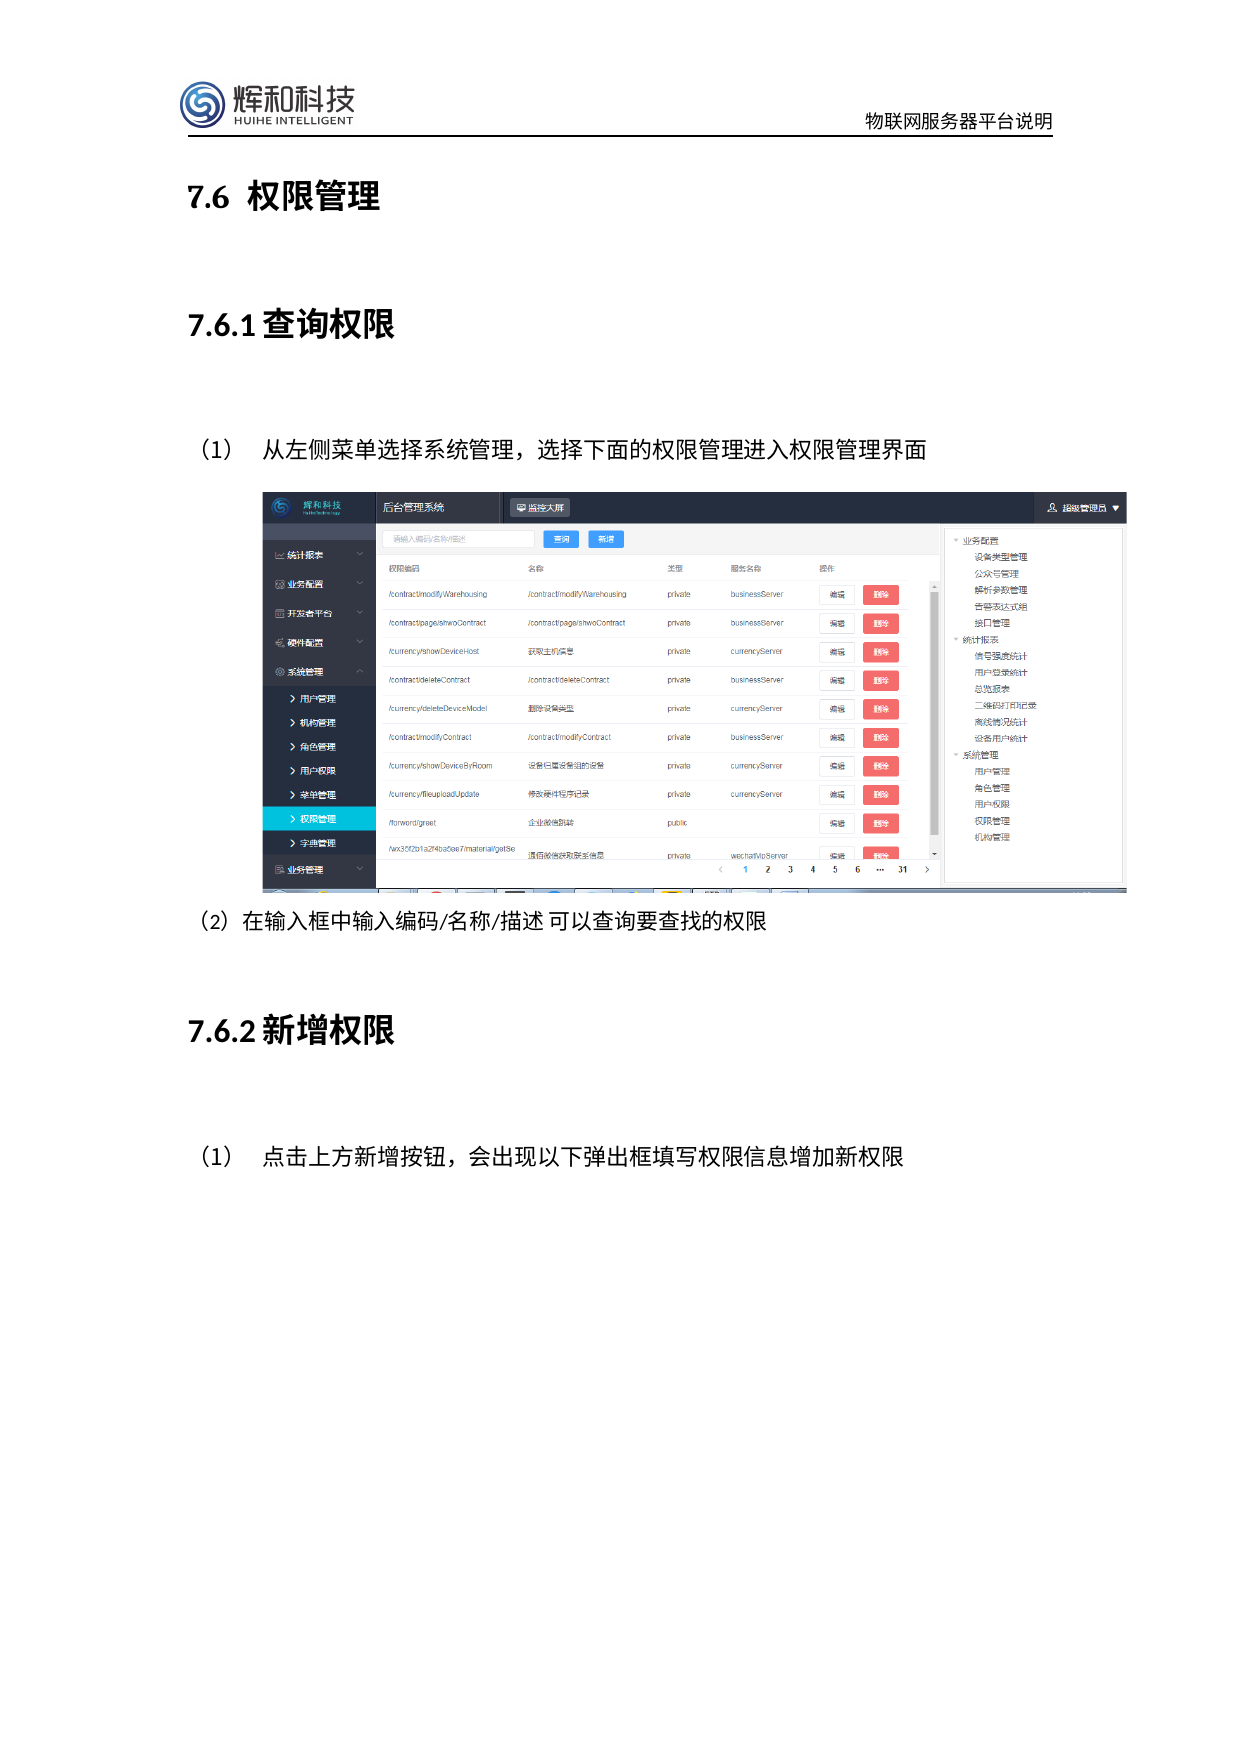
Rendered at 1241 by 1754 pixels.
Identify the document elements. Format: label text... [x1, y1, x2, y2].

subtitle 查询权限 [187, 289, 1053, 354]
picture [176, 78, 359, 131]
picture [262, 492, 1127, 893]
subtitle 权限管理 [187, 162, 1053, 227]
list 从左侧菜单选择系统管理，选择下面的权限管理进入权限管理界面 [187, 416, 1053, 481]
list 点击上方新增按钮，会出现以下弹出框填写权限信息增加新权限 [187, 1123, 1053, 1188]
text （2）在输入框中输入编码/名称/描述 可以查询要查找的权限 [187, 904, 1053, 936]
subtitle 新增权限 [187, 996, 1053, 1061]
